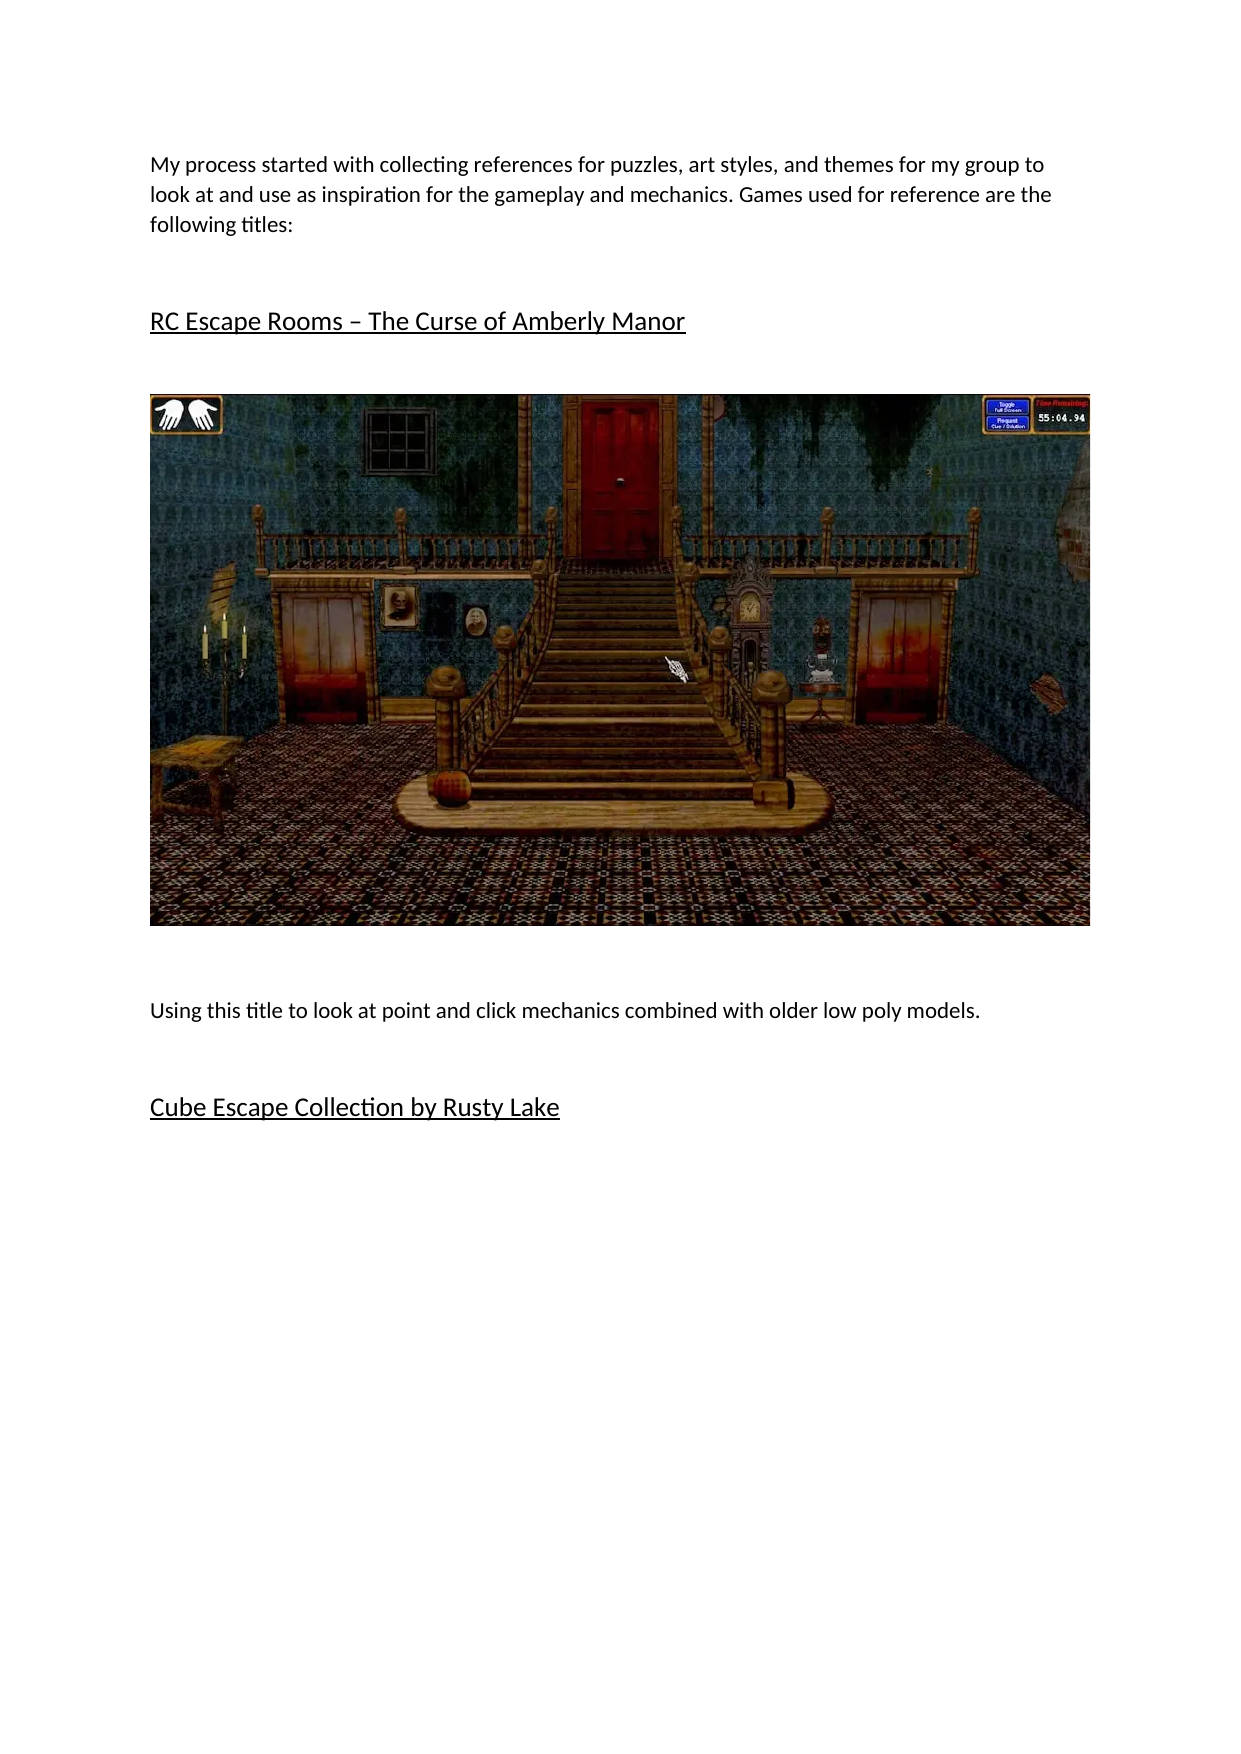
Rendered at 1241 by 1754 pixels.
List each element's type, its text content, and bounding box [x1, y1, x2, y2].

text Cube Escape Collection by Rusty Lake [150, 1090, 1090, 1123]
text RC Escape Rooms – The Curse of Amberly Manor [150, 304, 1090, 337]
text Using this title to look at point and click mechanics combined with older low poly models. [150, 996, 1090, 1024]
picture [150, 394, 1091, 926]
text My process started with collecting references for puzzles, art styles, and themes for my group to look at and use as inspiration for the gameplay and mechanics. Games used for reference are the following titles: [150, 150, 1090, 238]
